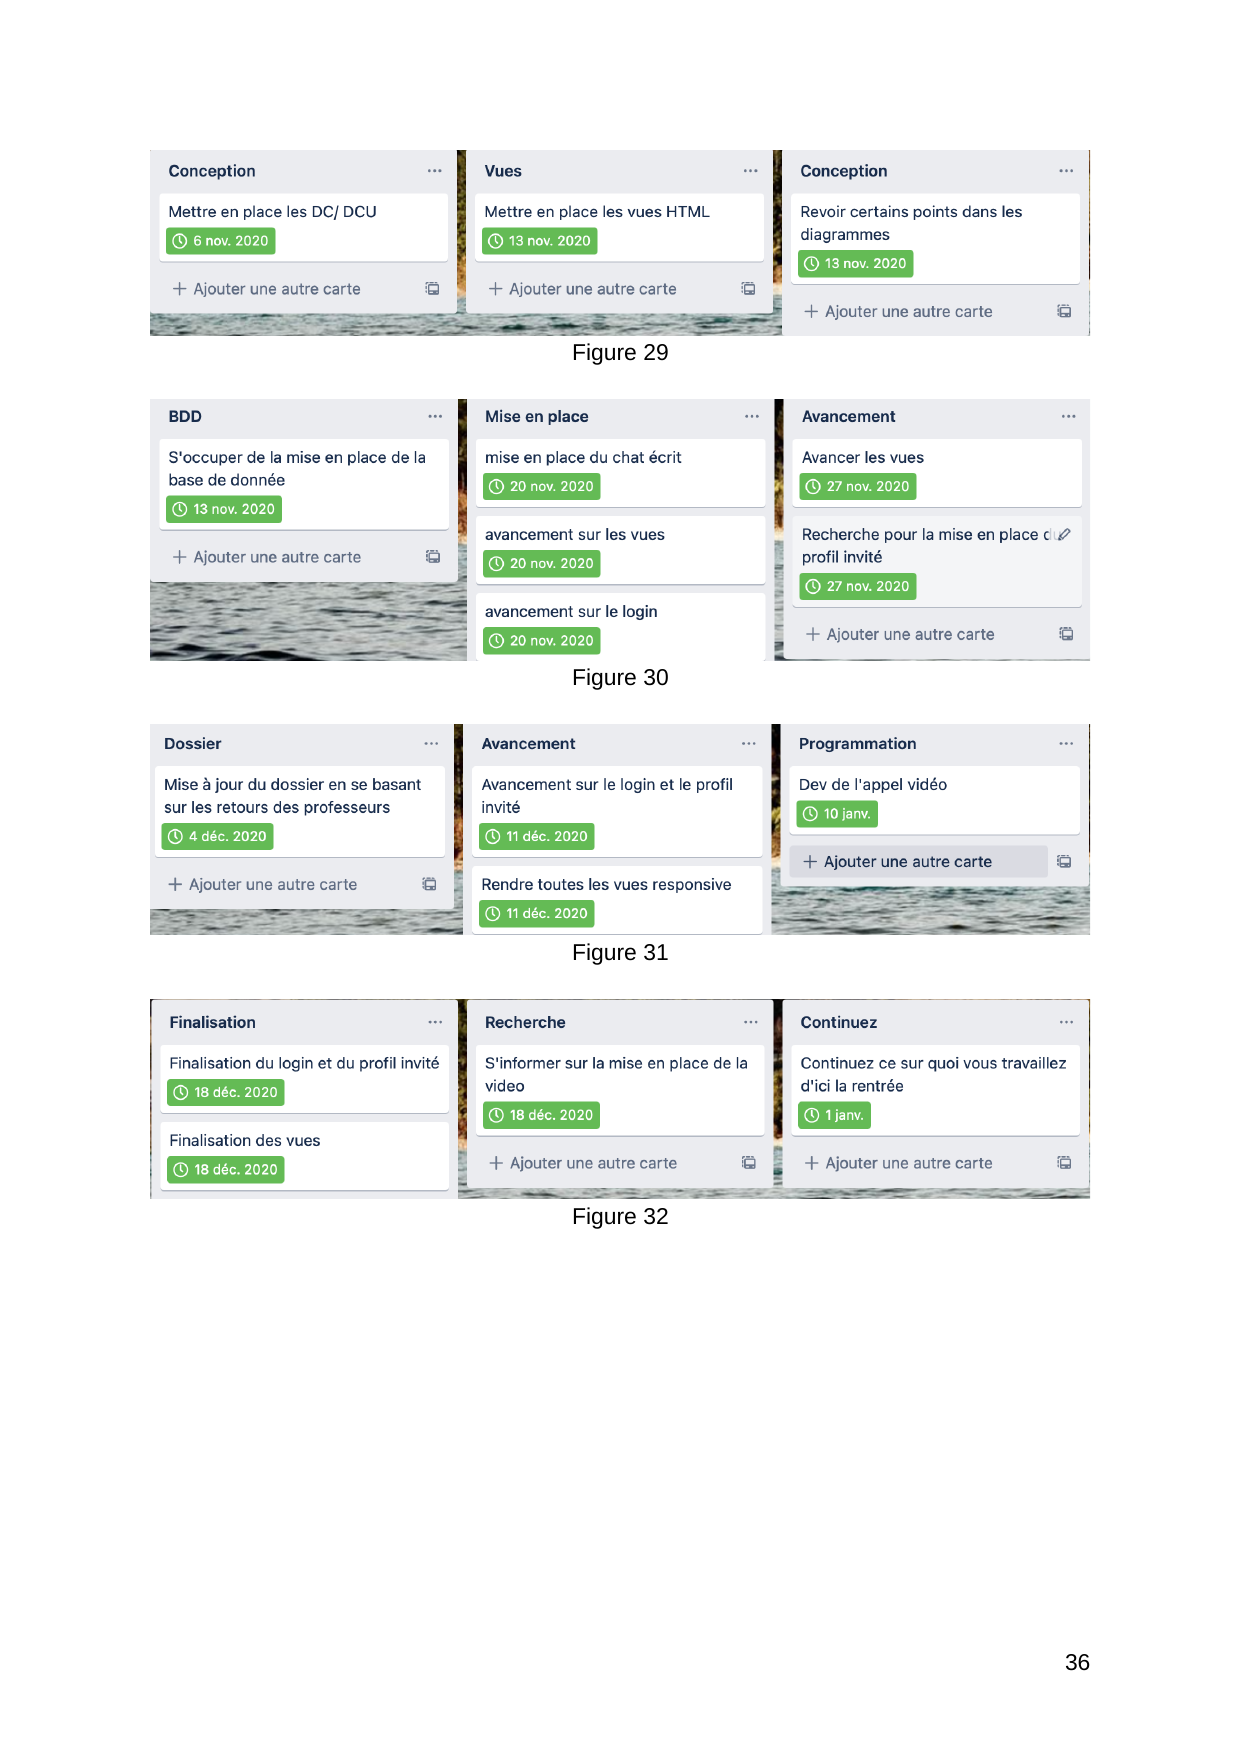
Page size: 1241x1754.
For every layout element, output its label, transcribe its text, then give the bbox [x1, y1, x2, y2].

text Figure 31 [150, 939, 1090, 965]
picture [150, 724, 1091, 935]
text Figure 29 [150, 339, 1090, 366]
picture [150, 150, 1091, 336]
picture [150, 999, 1091, 1199]
text Figure 30 [150, 664, 1090, 690]
picture [150, 399, 1091, 661]
text Figure 32 [150, 1203, 1090, 1229]
